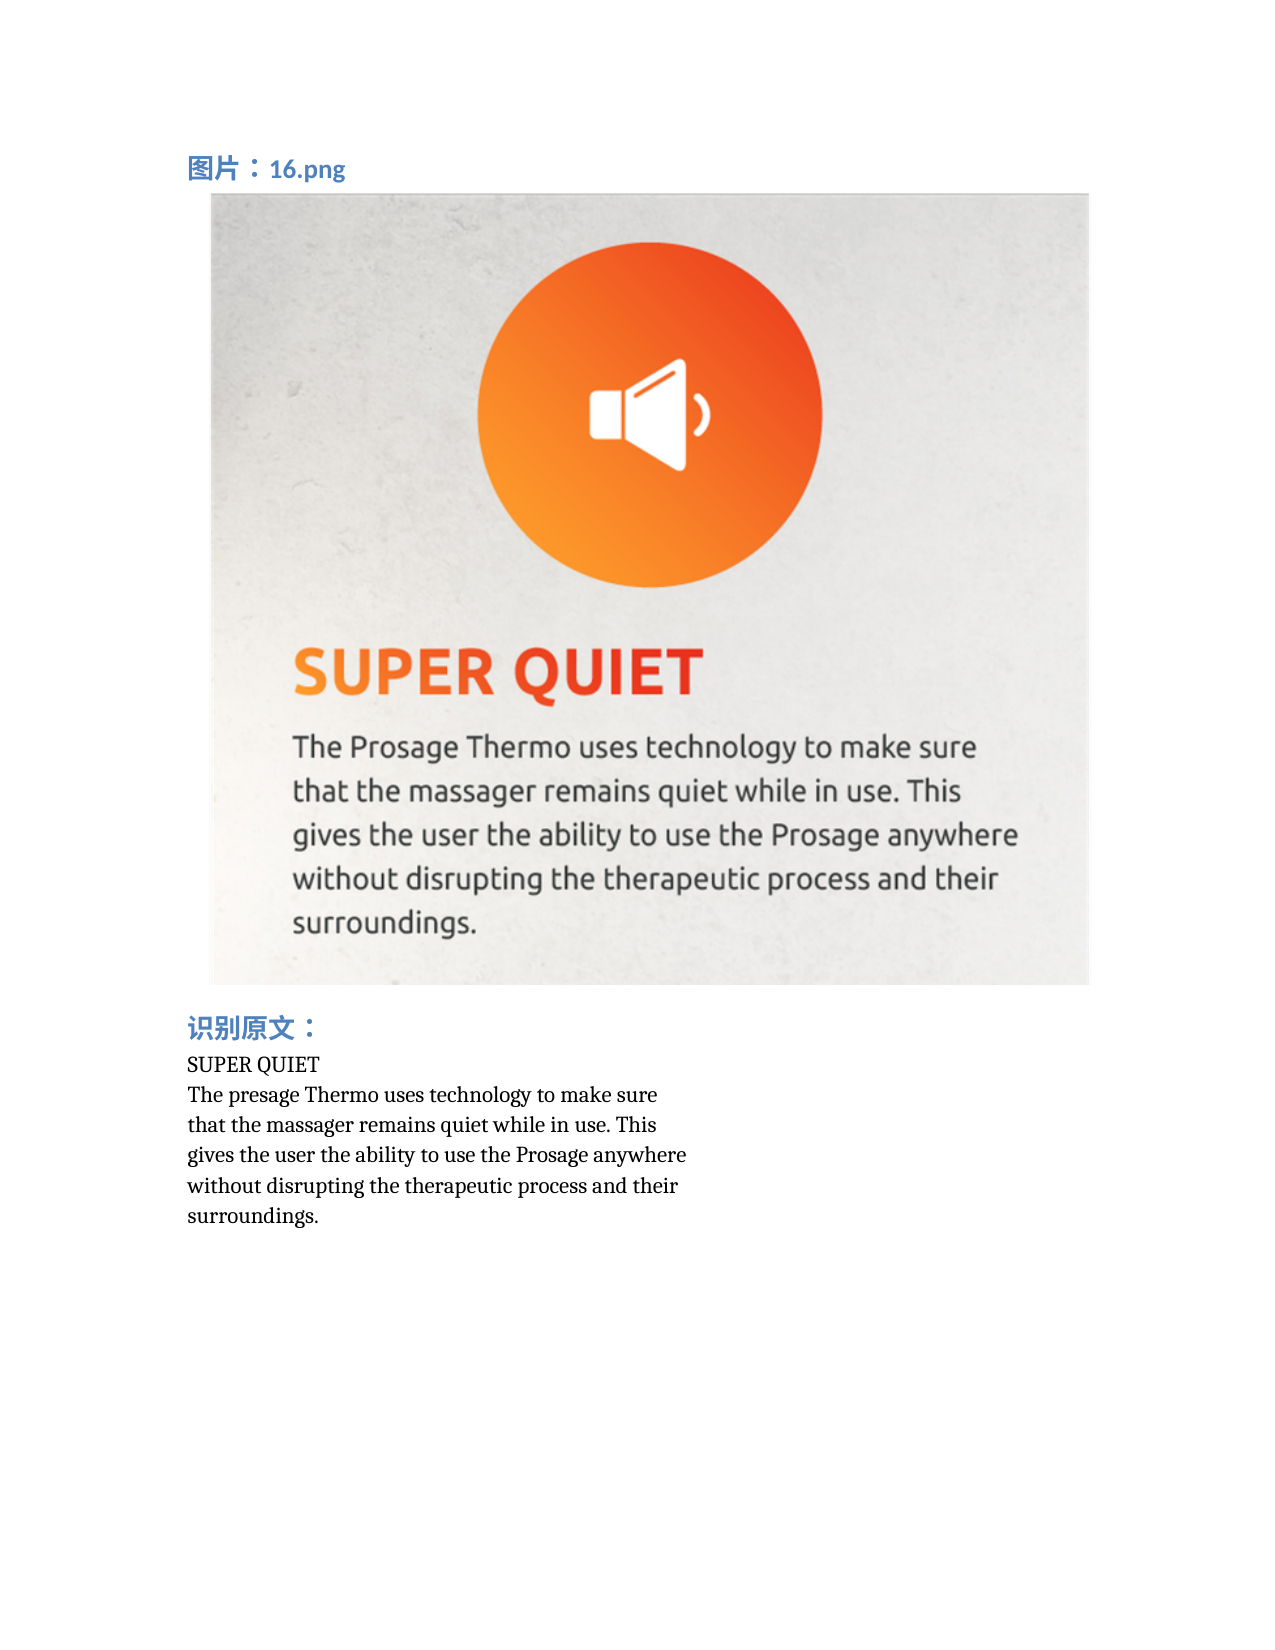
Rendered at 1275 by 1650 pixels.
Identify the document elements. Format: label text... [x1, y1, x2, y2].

subtitle 识别原文： [187, 1009, 1087, 1046]
text SUPER QUIET The presage Thermo uses technology to make sure that the massager remains quiet while in use. This gives the user the ability to use the Prosage anywhere without disrupting the therapeutic process and their surroundings. [187, 1052, 1087, 1259]
subtitle 图片：16.png [187, 150, 1087, 187]
picture [206, 192, 1093, 985]
